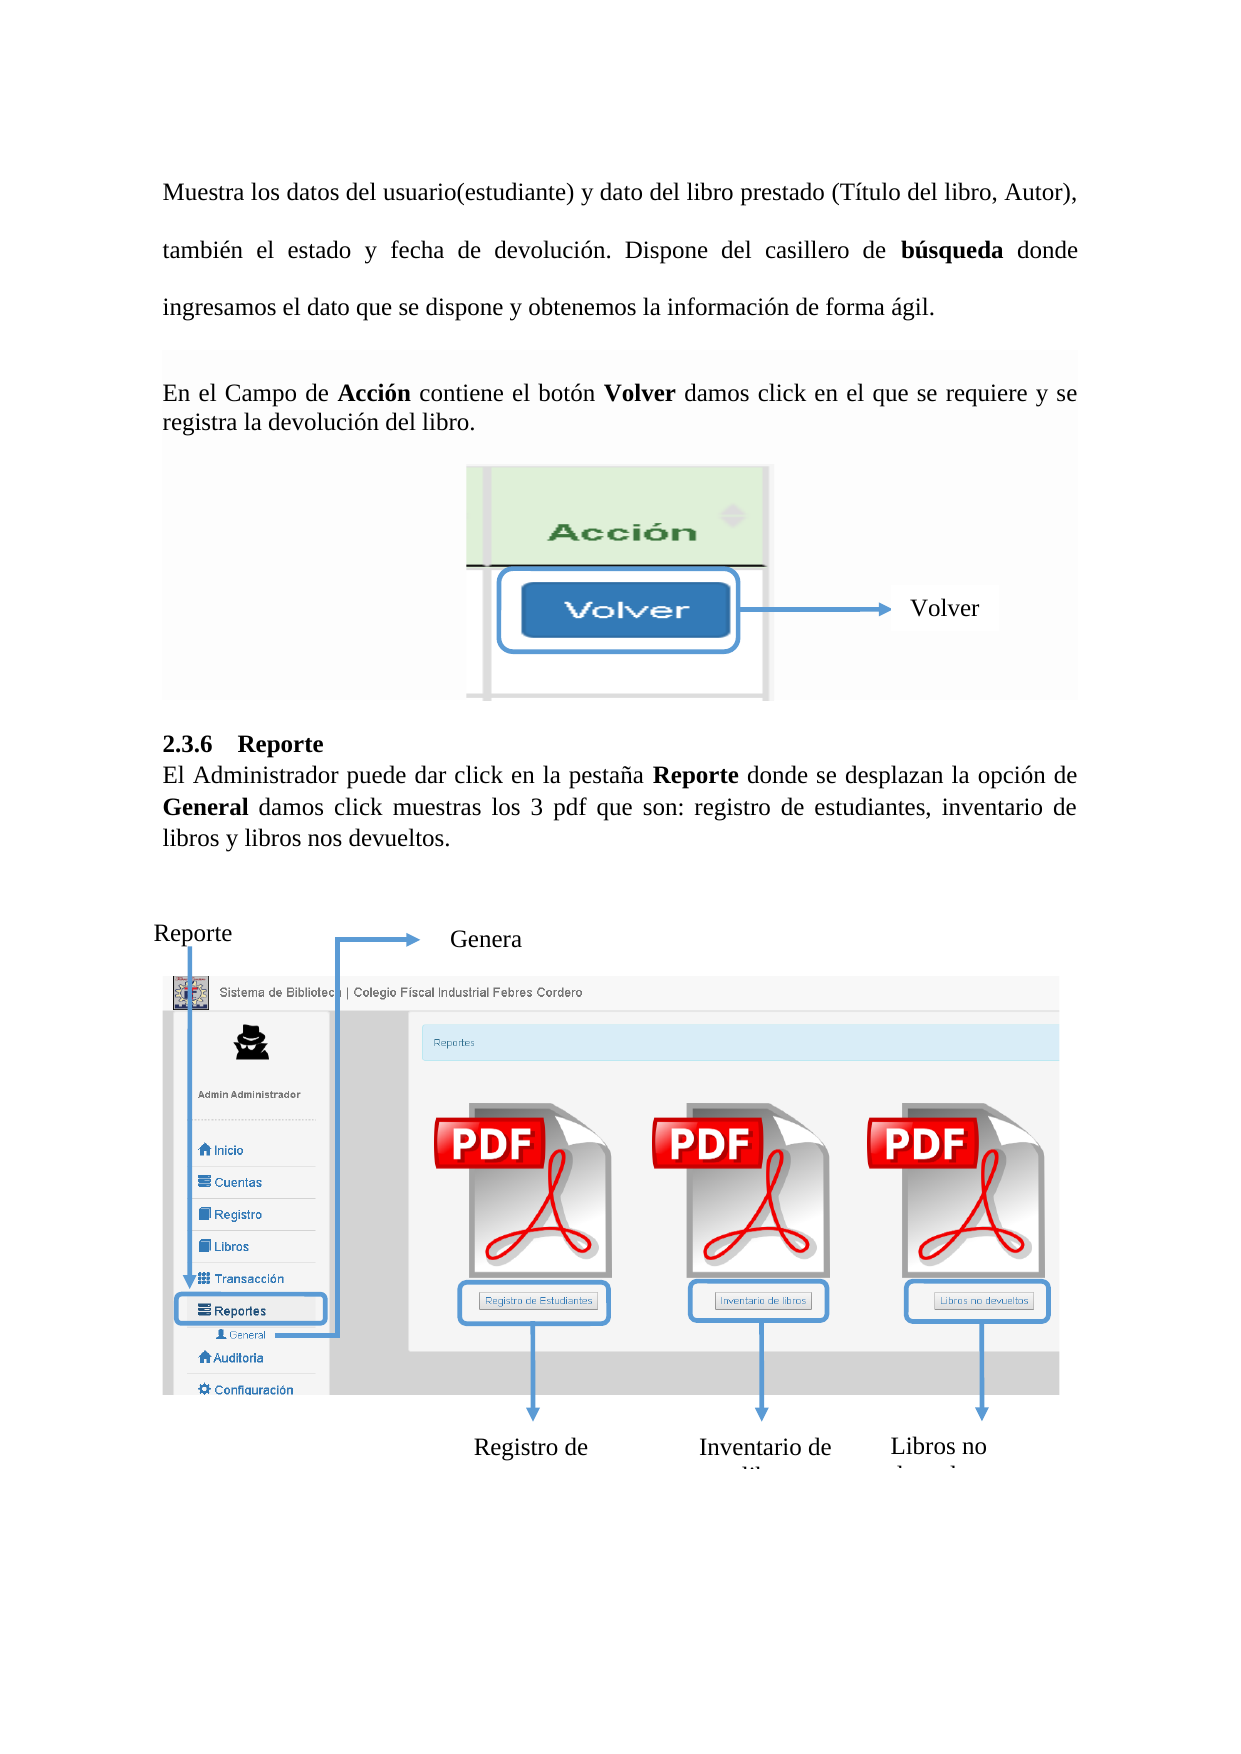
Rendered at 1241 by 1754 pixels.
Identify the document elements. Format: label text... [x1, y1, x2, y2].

subtitle Reporte [162, 729, 1078, 758]
picture [463, 1285, 606, 1321]
picture [909, 1284, 1046, 1319]
picture [693, 1284, 824, 1318]
picture [162, 976, 1060, 1395]
picture [466, 464, 775, 701]
picture [502, 571, 735, 649]
list En el Campo de Acción contiene el botón Volver damos click en el que se requiere y se registra la devolución del libro. [162, 378, 1078, 436]
text El Administrador puede dar click en la pestaña Reporte donde se desplazan la opción de General damos click muestras los 3 pdf que son: registro de estudiantes, inventario de libros y libros nos devueltos. [162, 761, 1078, 851]
list Muestra los datos del usuario(estudiante) y dato del libro prestado (Título del libro, Autor), también el estado y fecha de devolución. Dispone del casillero de búsqueda donde ingresamos el dato que se dispone y obtenemos la información de forma ágil. [162, 177, 1078, 321]
